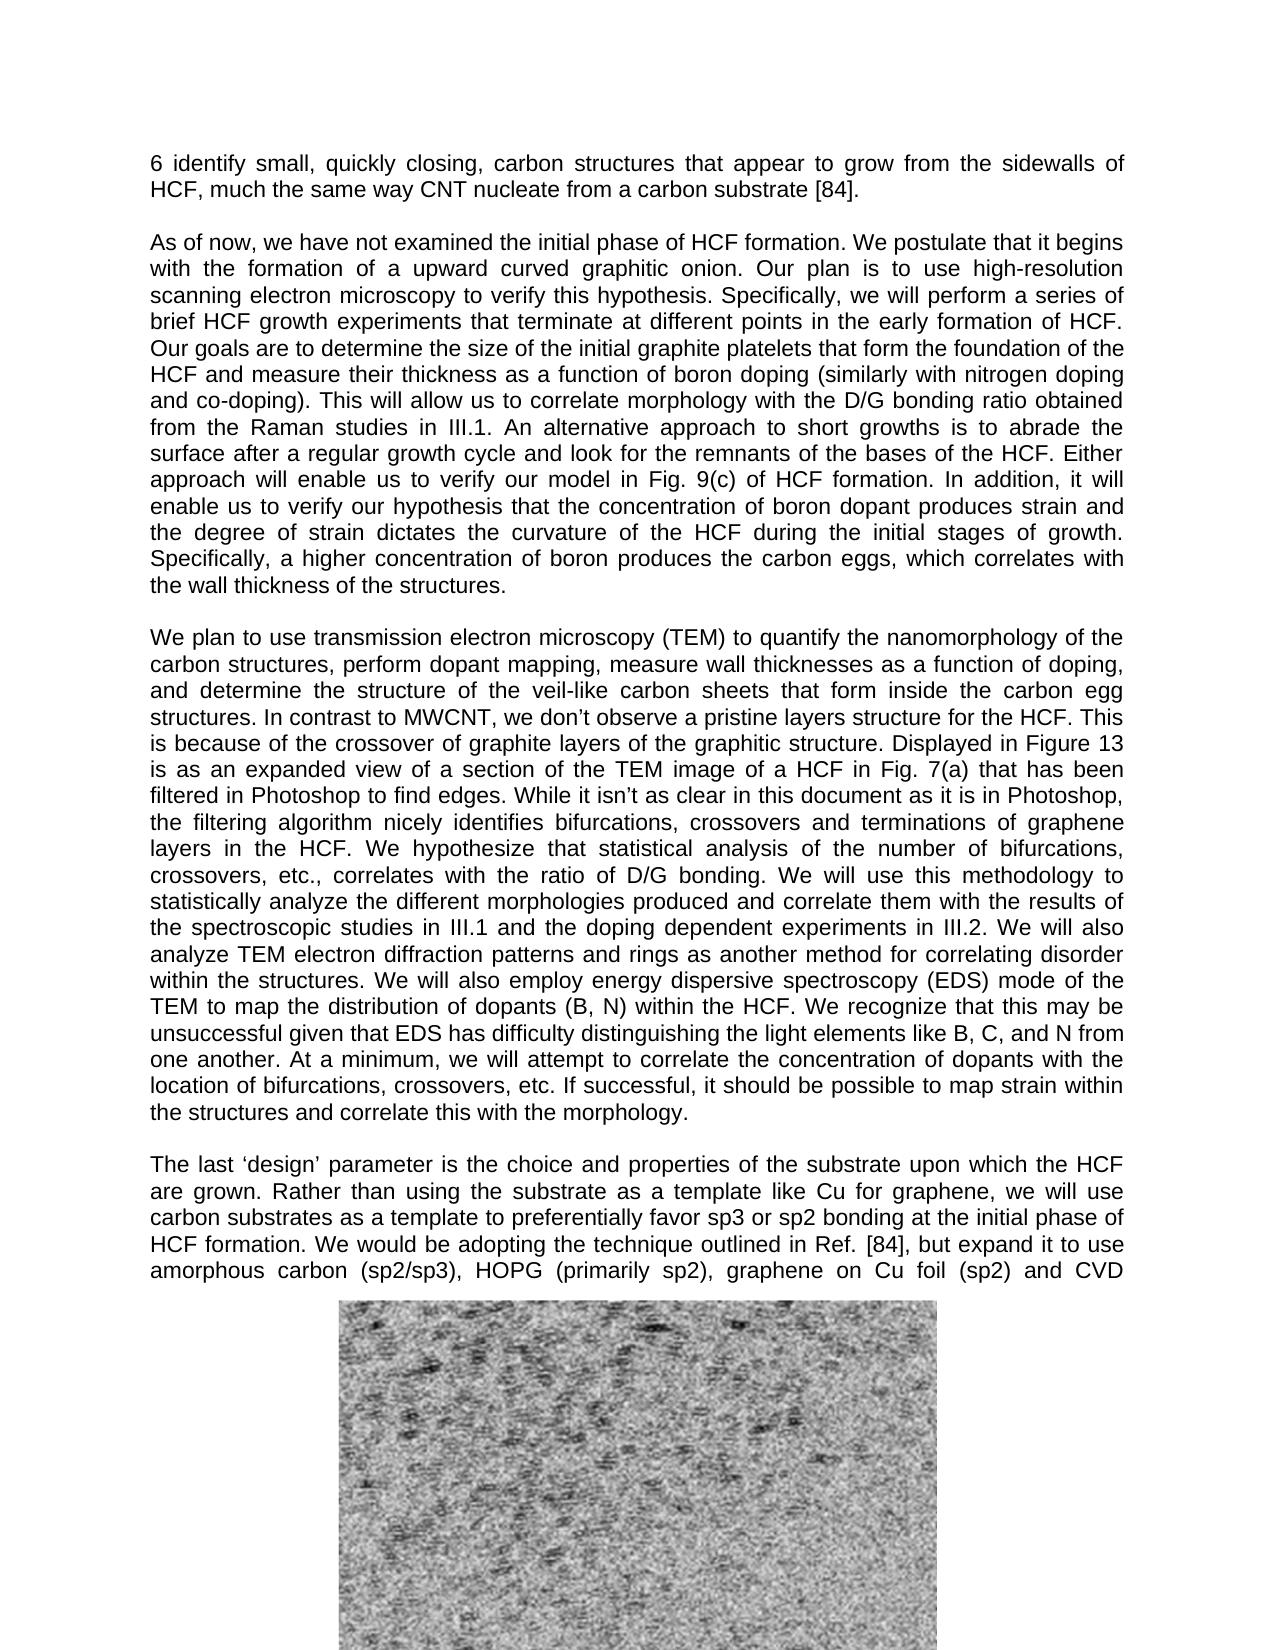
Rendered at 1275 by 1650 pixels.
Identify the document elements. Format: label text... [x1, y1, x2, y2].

text As of now, we have not examined the initial phase of HCF formation. We postulate that it begins with the formation of a upward curved graphitic onion. Our plan is to use high-resolution scanning electron microscopy to verify this hypothesis. Specifically, we will perform a series of brief HCF growth experiments that terminate at different points in the early formation of HCF. Our goals are to determine the size of the initial graphite platelets that form the foundation of the HCF and measure their thickness as a function of boron doping (similarly with nitrogen doping and co-doping). This will allow us to correlate morphology with the D/G bonding ratio obtained from the Raman studies in III.1. An alternative approach to short growths is to abrade the surface after a regular growth cycle and look for the remnants of the bases of the HCF. Either approach will enable us to verify our model in Fig. 9(c) of HCF formation. In addition, it will enable us to verify our hypothesis that the concentration of boron dopant produces strain and the degree of strain dictates the curvature of the HCF during the initial stages of growth. Specifically, a higher concentration of boron produces the carbon eggs, which correlates with the wall thickness of the structures. [150, 229, 1125, 598]
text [150, 150, 1125, 203]
text We plan to use transmission electron microscopy (TEM) to quantify the nanomorphology of the carbon structures, perform dopant mapping, measure wall thicknesses as a function of doping, and determine the structure of the veil-like carbon sheets that form inside the carbon egg structures. In contrast to MWCNT, we don’t observe a pristine layers structure for the HCF. This is because of the crossover of graphite layers of the graphitic structure. Displayed in Figure 13 is as an expanded view of a section of the TEM image of a HCF in Fig. 7(a) that has been filtered in Photoshop to find edges. While it isn’t as clear in this document as it is in Photoshop, the filtering algorithm nicely identifies bifurcations, crossovers and terminations of graphene layers in the HCF. We hypothesize that statistical analysis of the number of bifurcations, crossovers, etc., correlates with the ratio of D/G bonding. We will use this methodology to statistically analyze the different morphologies produced and correlate them with the results of the spectroscopic studies in III.1 and the doping dependent experiments in III.2. We will also analyze TEM electron diffraction patterns and rings as another method for correlating disorder within the structures. We will also employ energy dispersive spectroscopy (EDS) mode of the TEM to map the distribution of dopants (B, N) within the HCF. We recognize that this may be unsuccessful given that EDS has difficulty distinguishing the light elements like B, C, and N from one another. At a minimum, we will attempt to correlate the concentration of dopants with the location of bifurcations, crossovers, etc. If successful, it should be possible to map strain within the structures and correlate this with the morphology. [150, 624, 1125, 1125]
picture [339, 1301, 937, 1650]
